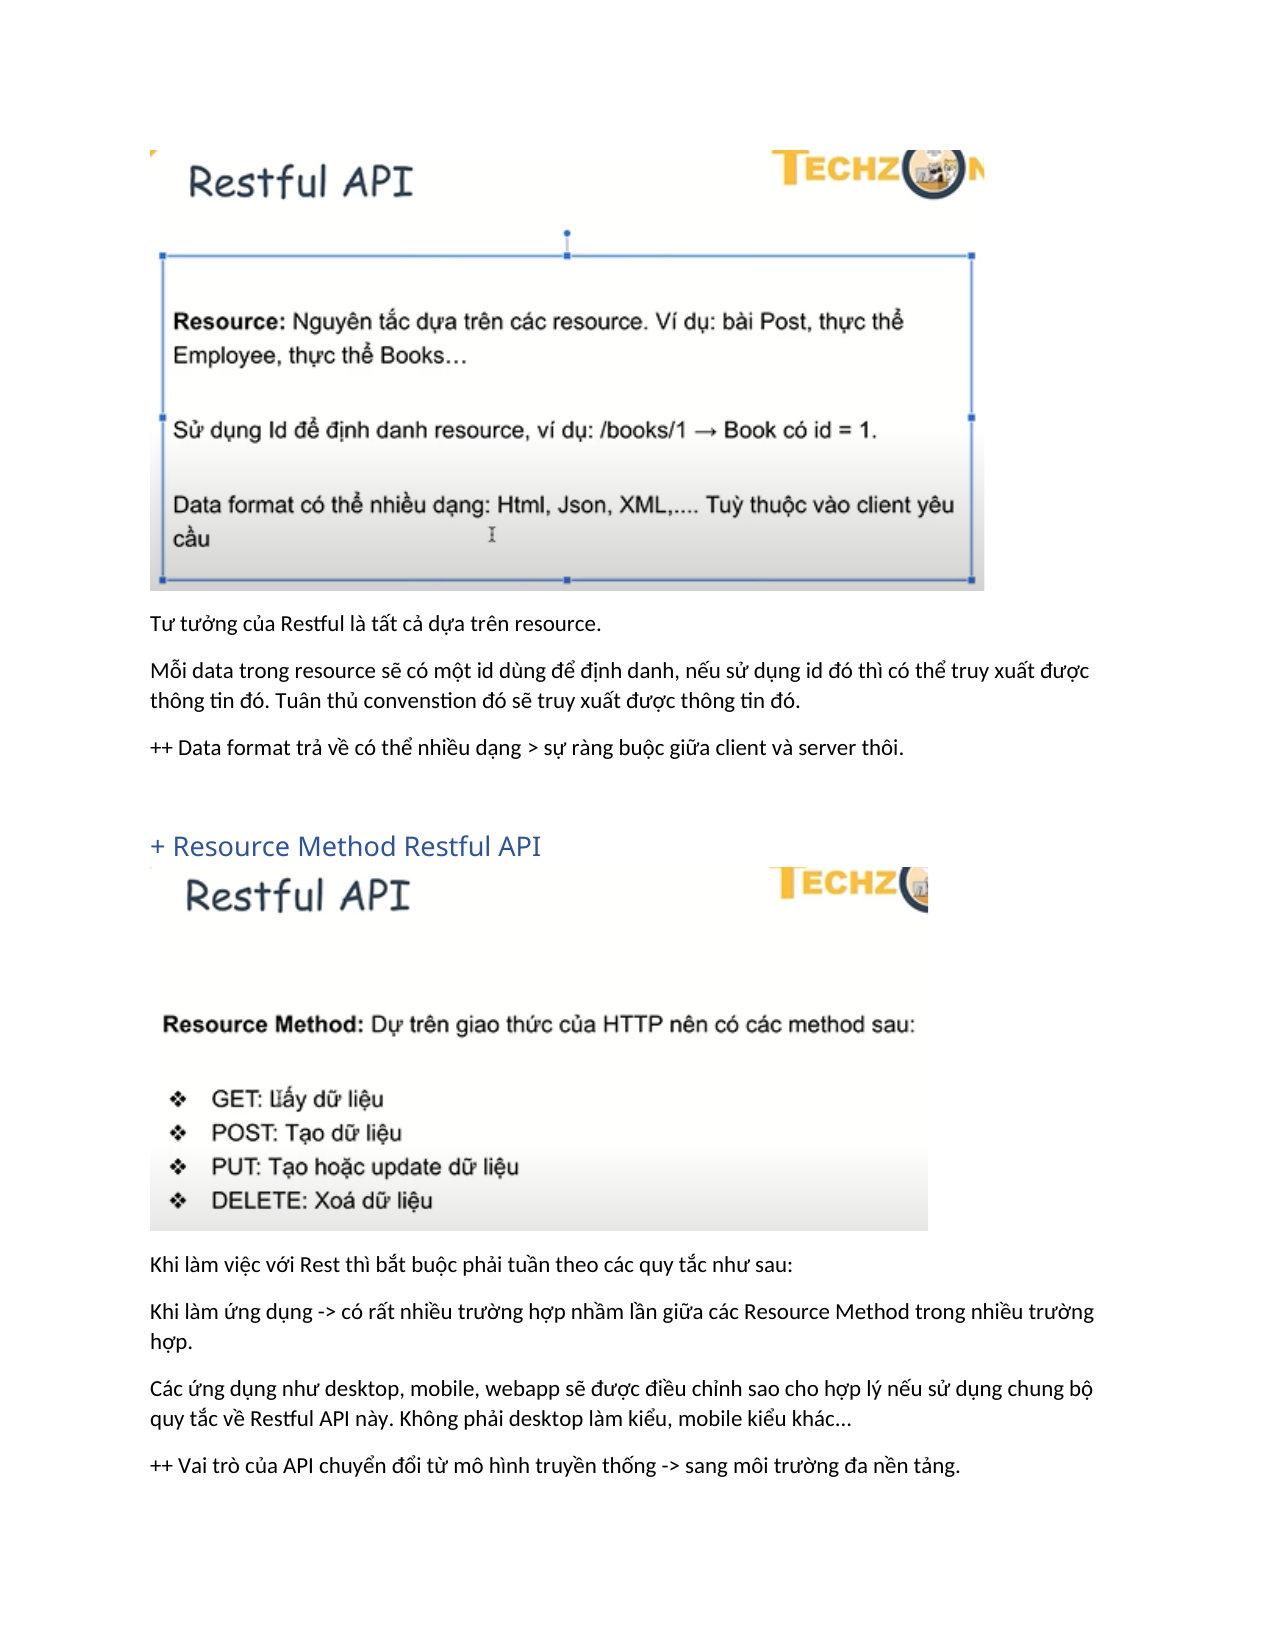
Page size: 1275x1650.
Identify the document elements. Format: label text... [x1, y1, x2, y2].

text Tư tưởng của Restful là tất cả dựa trên resource. [150, 609, 1125, 637]
text ++ Vai trò của API chuyển đổi từ mô hình truyền thống -> sang môi trường đa nền tảng. [150, 1451, 1125, 1479]
text Khi làm ứng dụng -> có rất nhiều trường hợp nhầm lần giữa các Resource Method trong nhiều trường hợp. [150, 1297, 1125, 1355]
text Mỗi data trong resource sẽ có một id dùng để định danh, nếu sử dụng id đó thì có thể truy xuất được thông tin đó. Tuân thủ convenstion đó sẽ truy xuất được thông tin đó. [150, 656, 1125, 714]
picture [150, 867, 929, 1231]
picture [150, 150, 985, 591]
text Khi làm việc với Rest thì bắt buộc phải tuần theo các quy tắc như sau: [150, 1250, 1125, 1278]
text ++ Data format trả về có thể nhiều dạng > sự ràng buộc giữa client và server thôi. [150, 733, 1125, 761]
text Các ứng dụng như desktop, mobile, webapp sẽ được điều chỉnh sao cho hợp lý nếu sử dụng chung bộ quy tắc về Restful API này. Không phải desktop làm kiểu, mobile kiểu khác... [150, 1374, 1125, 1432]
subtitle + Resource Method Restful API [150, 827, 1125, 864]
